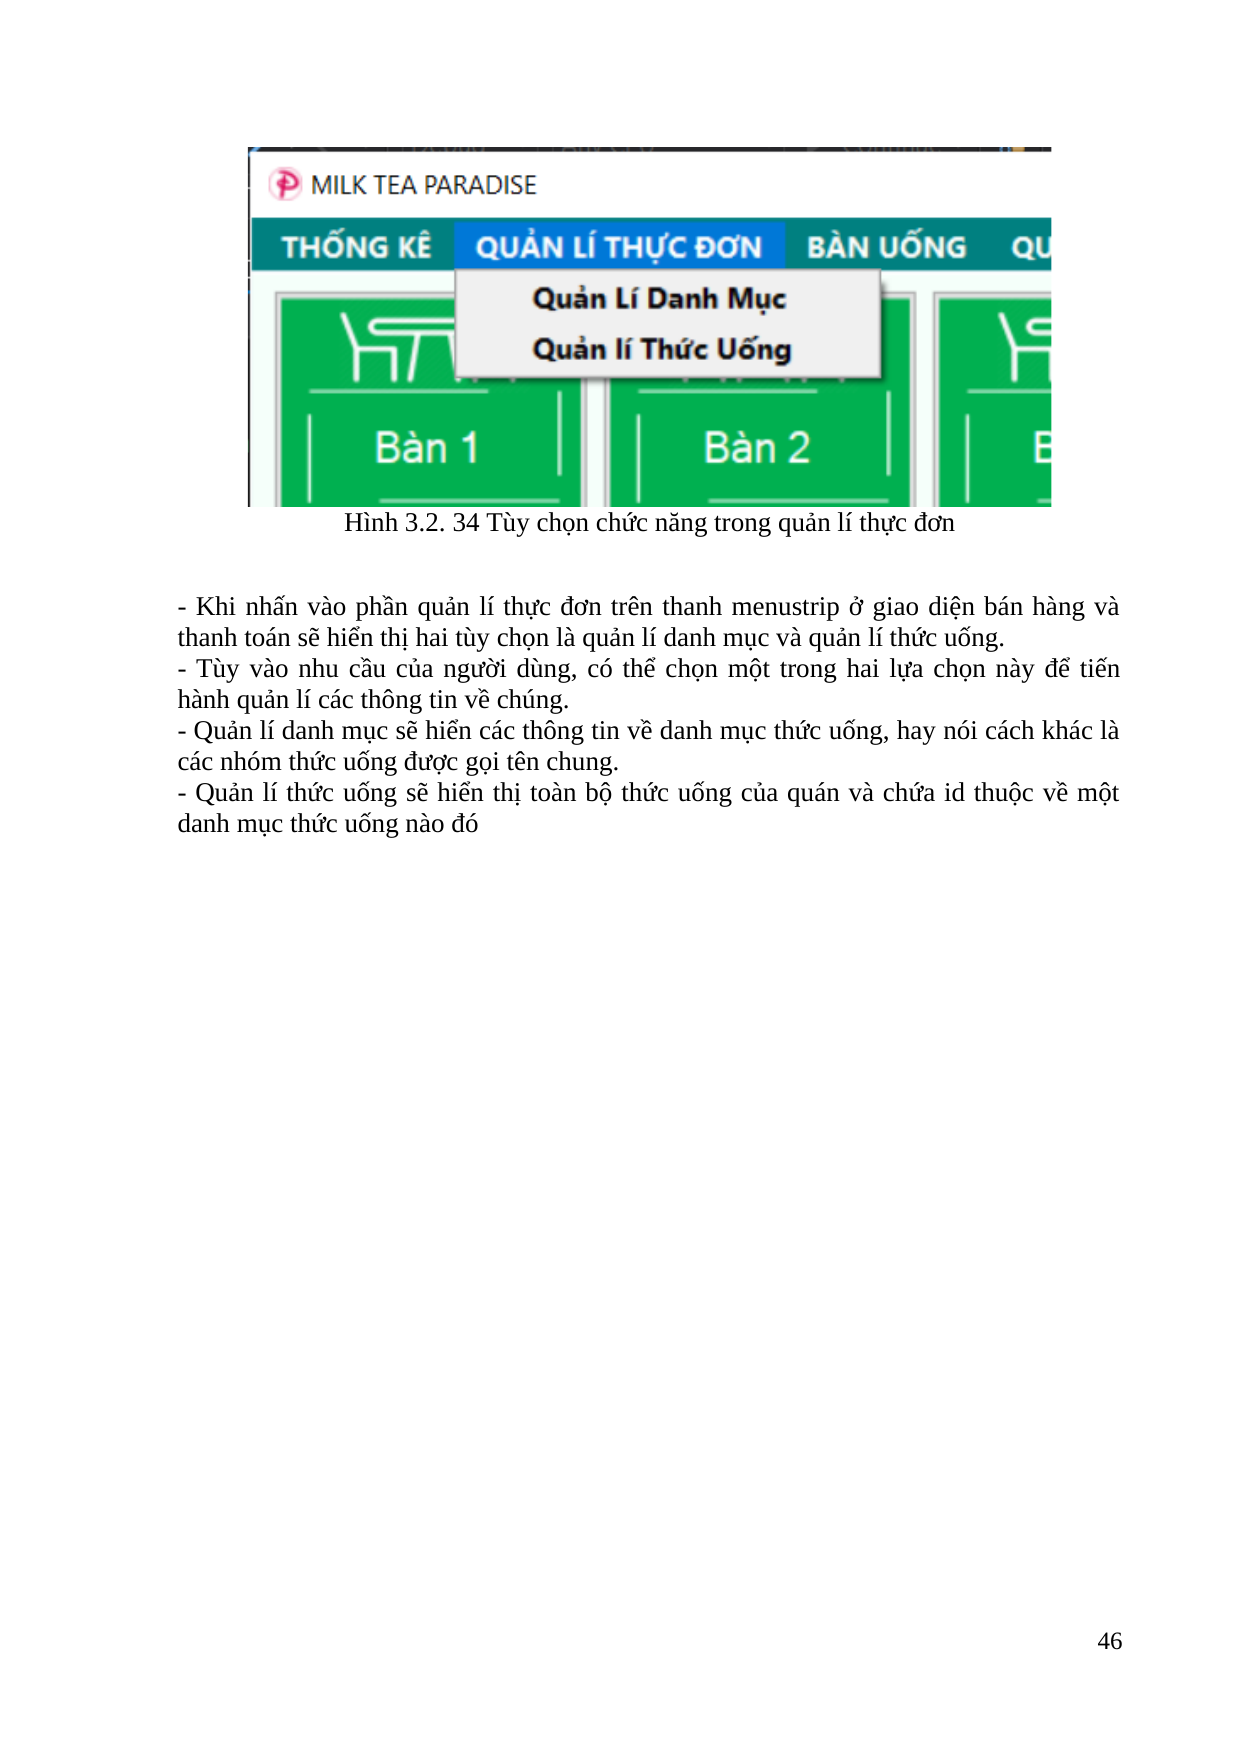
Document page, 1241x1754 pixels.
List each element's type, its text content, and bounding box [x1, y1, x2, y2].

text - Khi nhấn vào phần quản lí thực đơn trên thanh menustrip ở giao diện bán hàng và thanh toán sẽ hiển thị hai tùy chọn là quản lí danh mục và quản lí thức uống. [177, 589, 1122, 652]
text - Quản lí thức uống sẽ hiển thị toàn bộ thức uống của quán và chứa id thuộc về một danh mục thức uống nào đó [177, 776, 1122, 839]
text - Tùy vào nhu cầu của người dùng, có thể chọn một trong hai lựa chọn này để tiến hành quản lí các thông tin về chúng. [177, 652, 1122, 714]
text - Quản lí danh mục sẽ hiển các thông tin về danh mục thức uống, hay nói cách khác là các nhóm thức uống được gọi tên chung. [177, 714, 1122, 776]
text Hình 3.2. 34 Tùy chọn chức năng trong quản lí thực đơn [177, 506, 1122, 538]
